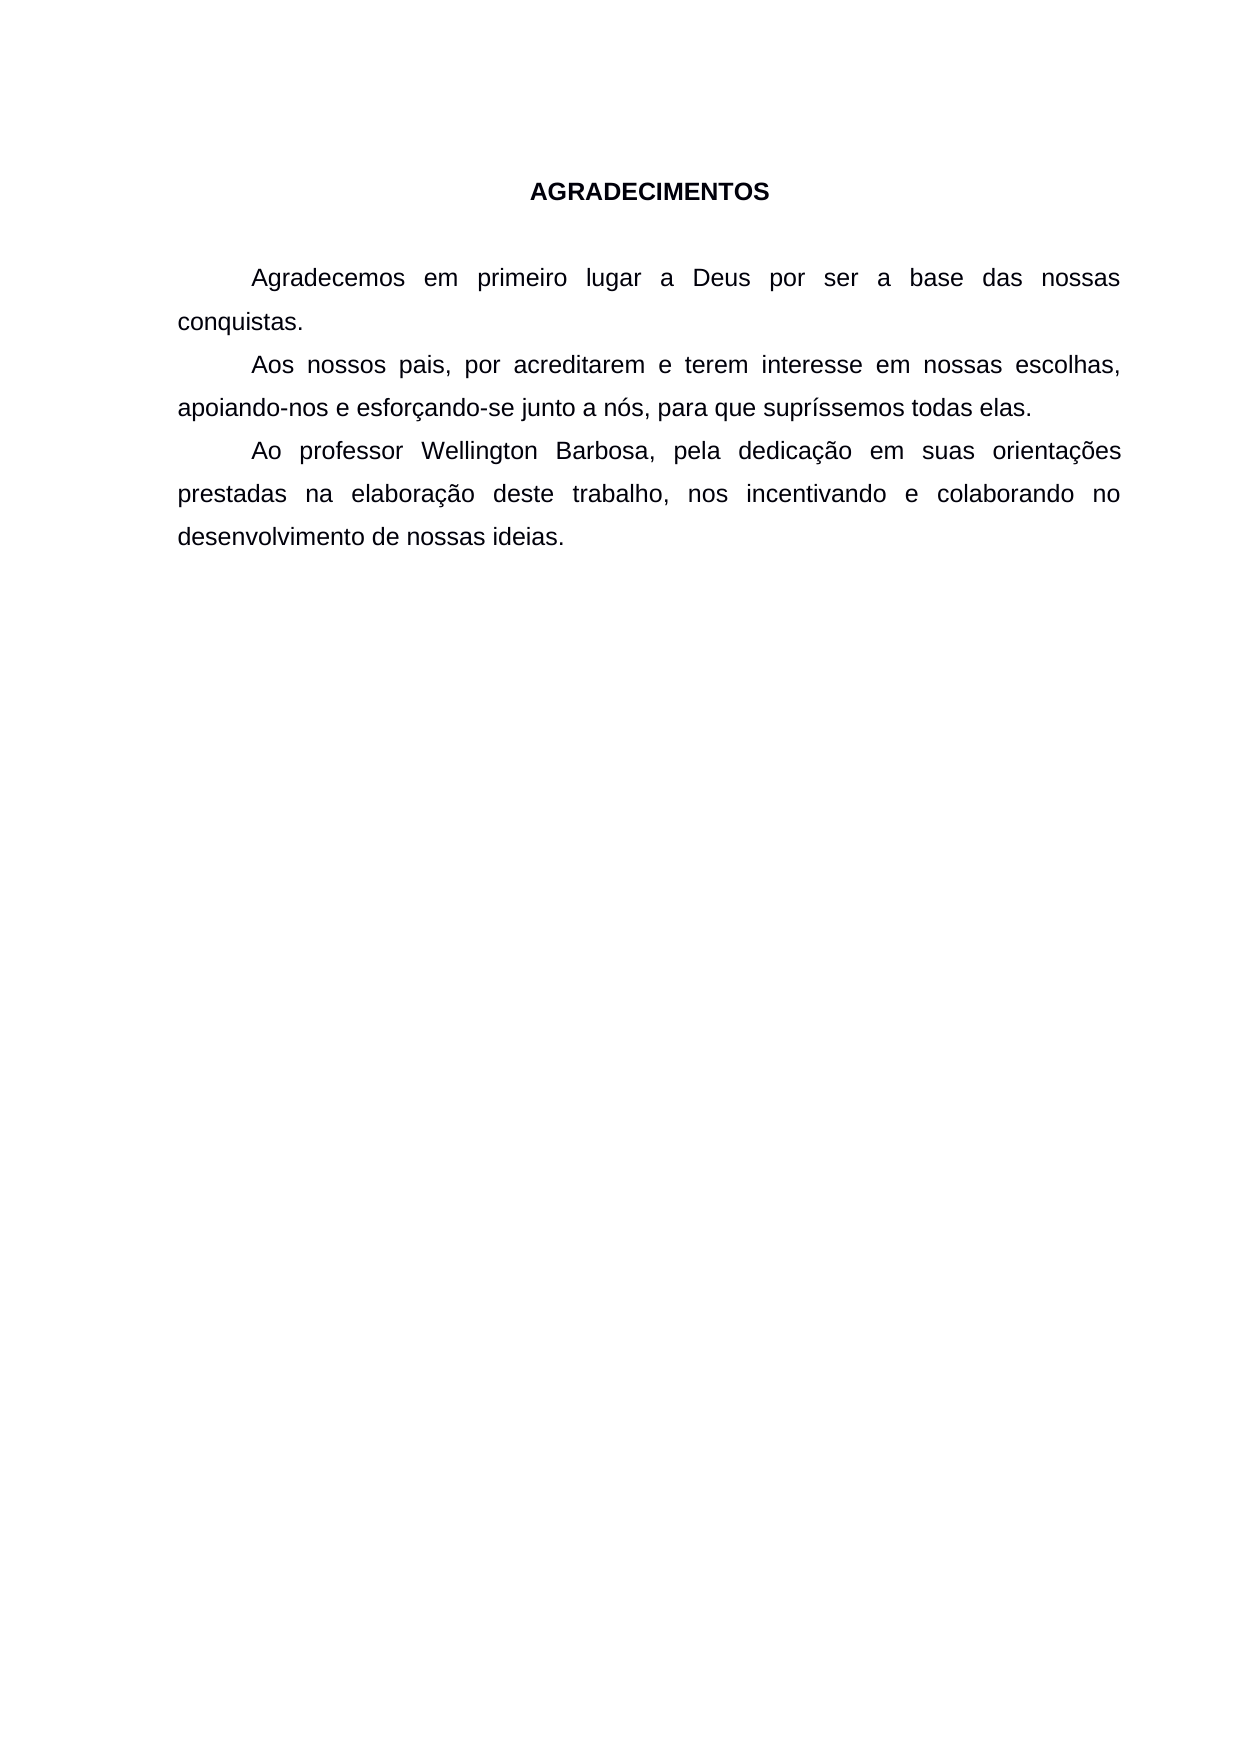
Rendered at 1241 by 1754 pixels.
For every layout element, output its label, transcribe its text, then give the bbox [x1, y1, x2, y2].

text Aos nossos pais, por acreditarem e terem interesse em nossas escolhas, apoiando-nos e esforçando-se junto a nós, para que supríssemos todas elas. [177, 350, 1122, 422]
text Ao professor Wellington Barbosa, pela dedicação em suas orientações prestadas na elaboração deste trabalho, nos incentivando e colaborando no desenvolvimento de nossas ideias. [177, 436, 1122, 551]
text Agradecemos em primeiro lugar a Deus por ser a base das nossas conquistas. [177, 263, 1122, 335]
text AGRADECIMENTOS [177, 177, 1122, 206]
